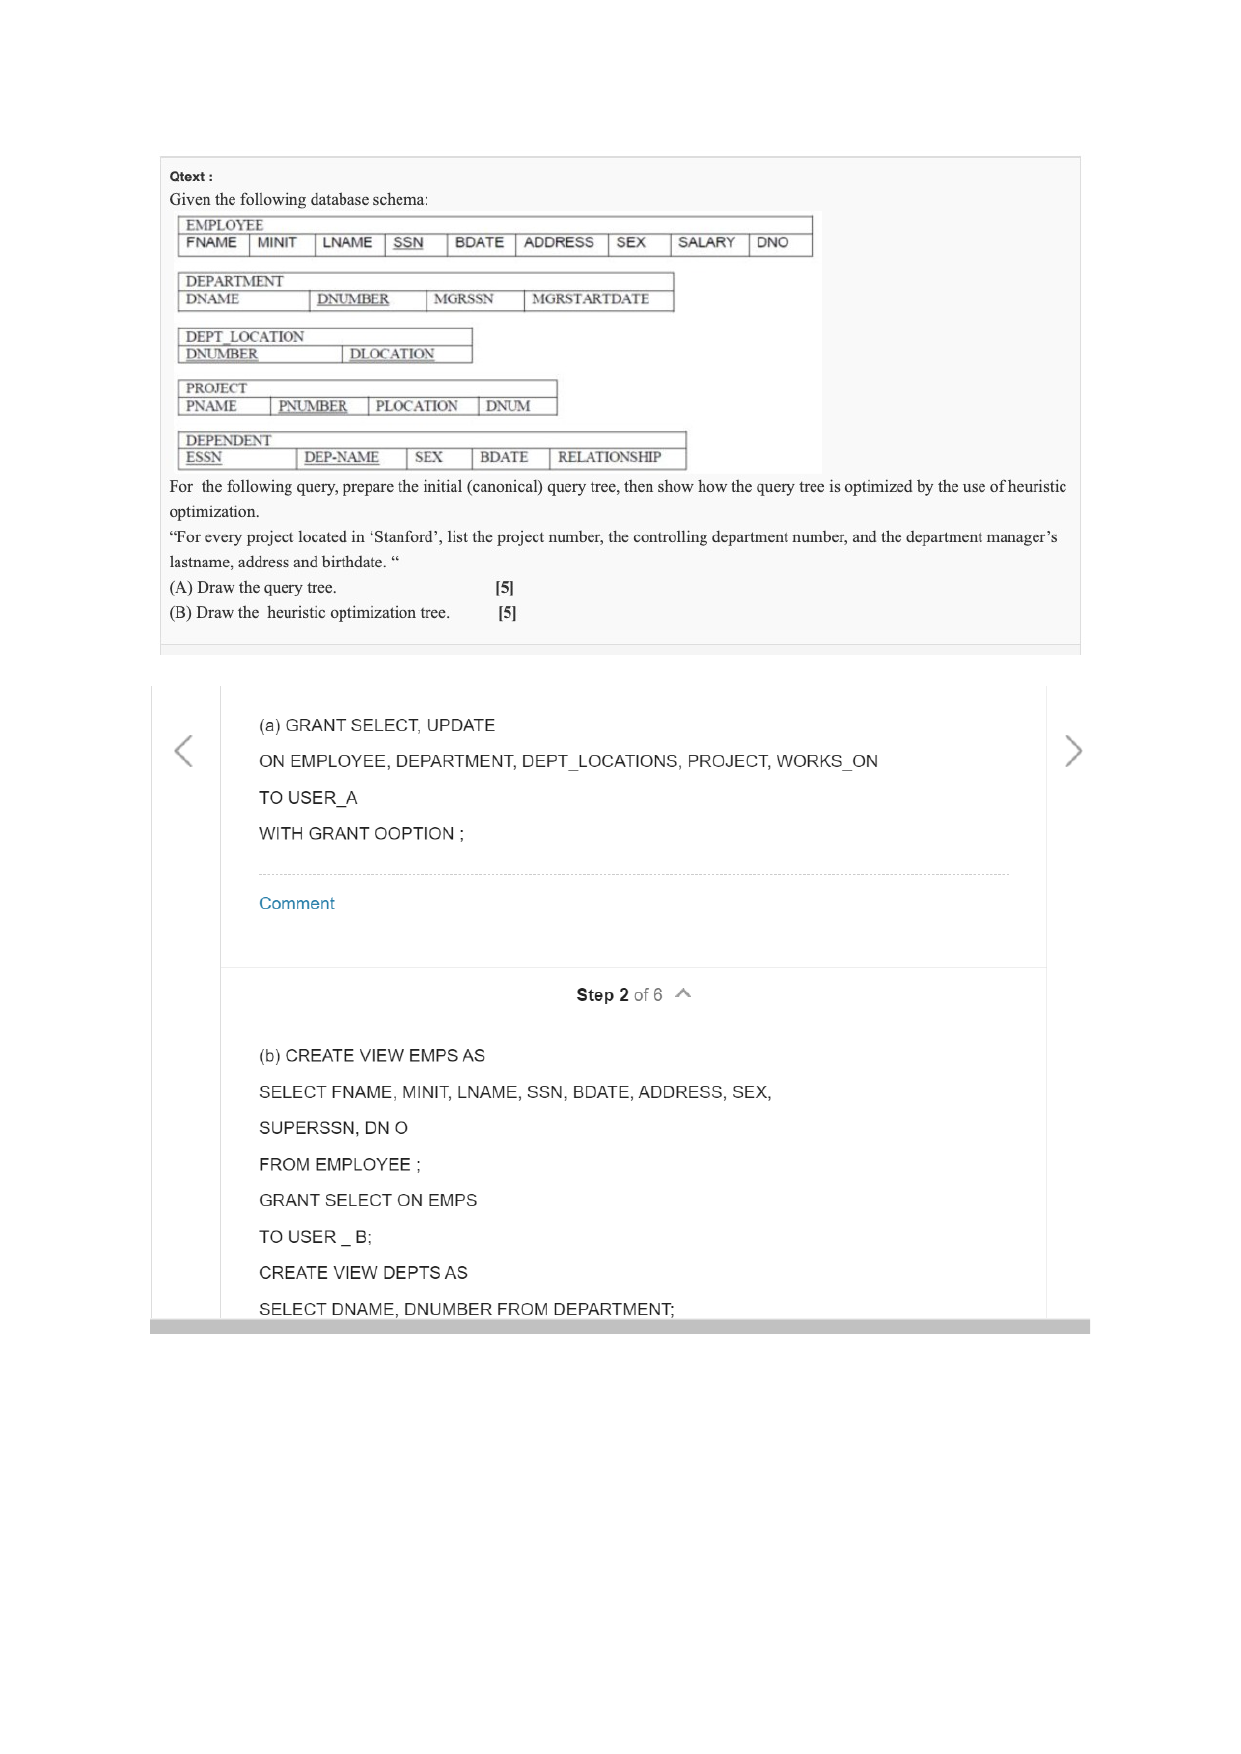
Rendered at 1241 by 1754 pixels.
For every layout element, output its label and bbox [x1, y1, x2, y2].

picture [150, 686, 1091, 1334]
picture [150, 150, 1091, 655]
